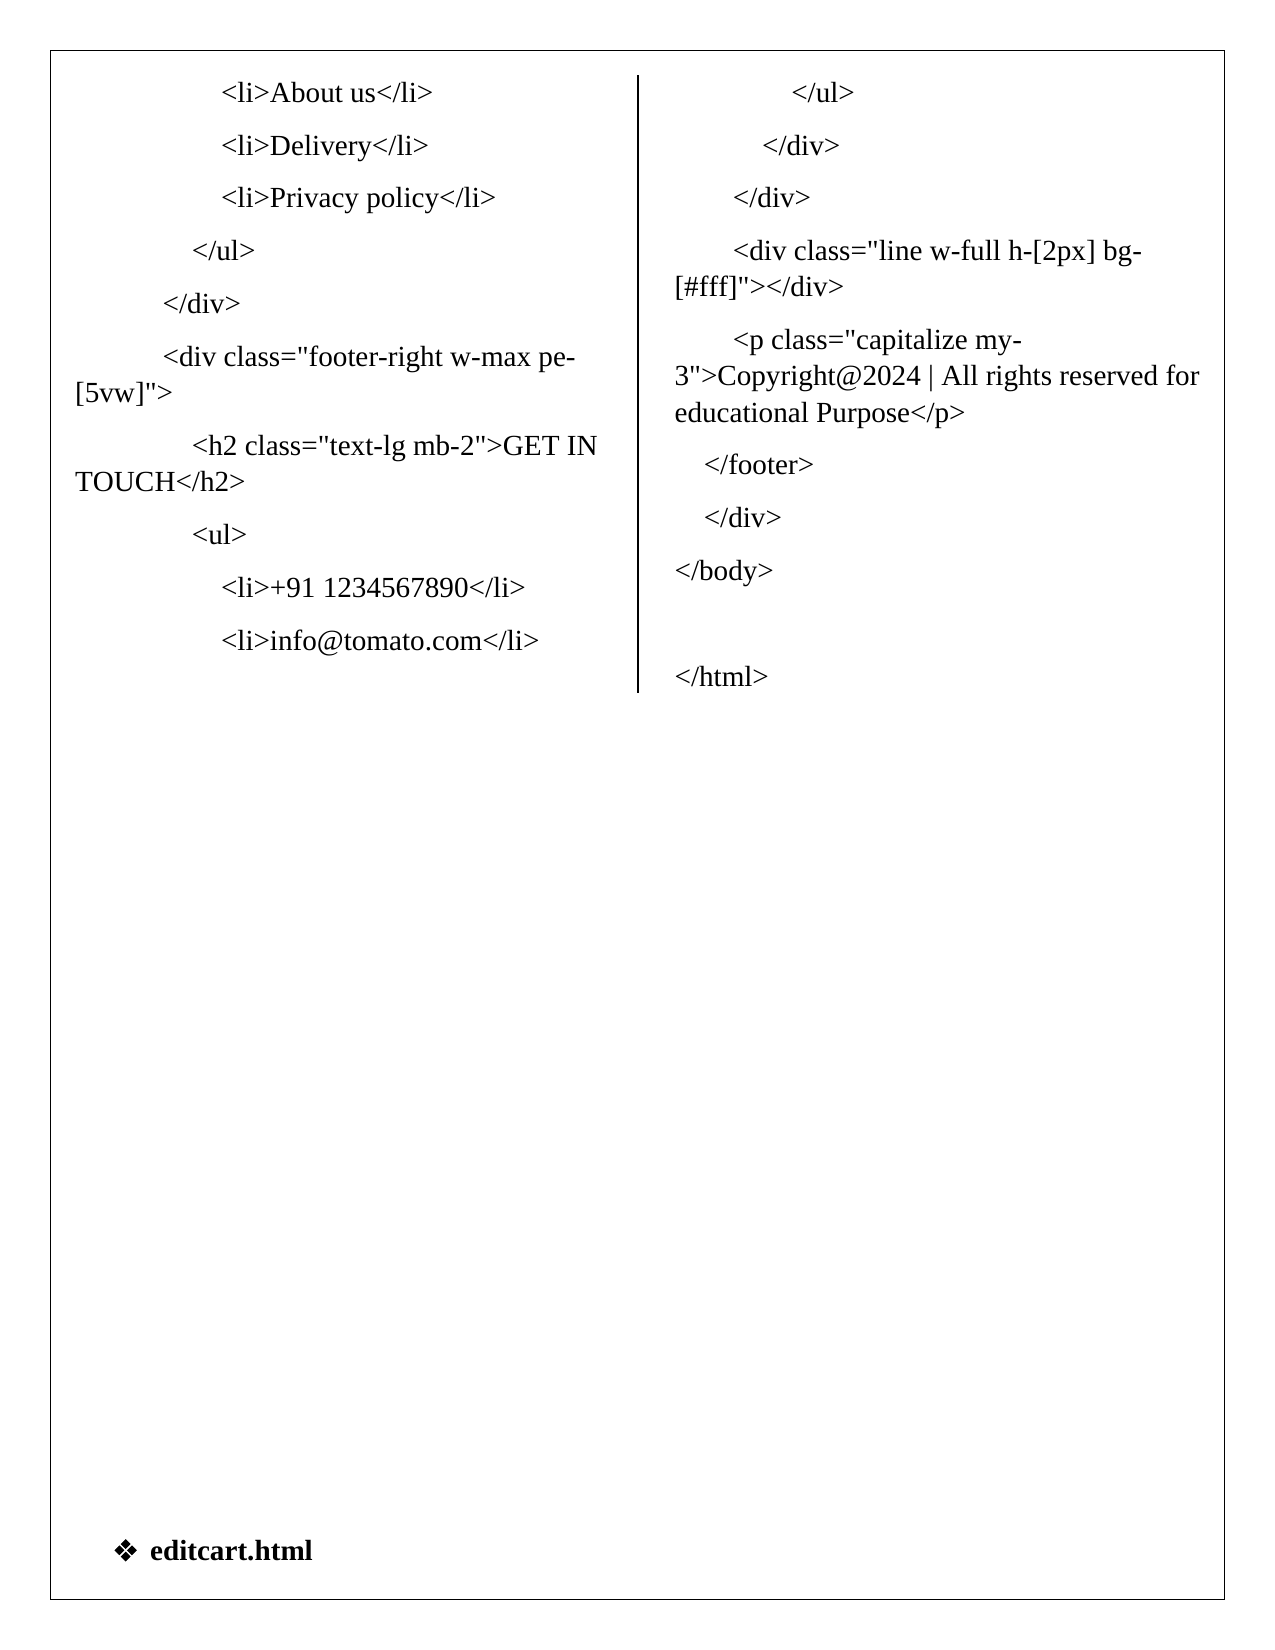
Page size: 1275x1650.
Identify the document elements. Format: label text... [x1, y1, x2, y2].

list editcart.html [112, 1533, 1200, 1567]
text <li>info@tomato.com</li> [75, 623, 601, 656]
text <li>About us</li> [75, 75, 601, 108]
text <ul> [75, 517, 601, 551]
text </ul> [75, 233, 601, 267]
text </div> [75, 286, 601, 320]
text <div class="line w-full h-[2px] bg-[#fff]"></div> [674, 233, 1200, 303]
text <h2 class="text-lg mb-2">GET IN TOUCH</h2> [75, 428, 601, 498]
text </ul> [674, 75, 1200, 108]
text </html> [674, 659, 1200, 692]
text <p class="capitalize my-3">Copyright@2024 | All rights reserved for educational Purpose</p> [674, 322, 1200, 428]
text </footer> [674, 447, 1200, 481]
text <div class="footer-right w-max pe-[5vw]"> [75, 339, 601, 409]
text <li>+91 1234567890</li> [75, 570, 601, 603]
text <li>Delivery</li> [75, 128, 601, 161]
text </body> [674, 553, 1200, 587]
text </div> [674, 500, 1200, 534]
text </div> [674, 128, 1200, 161]
text </div> [674, 181, 1200, 214]
text <li>Privacy policy</li> [75, 181, 601, 214]
